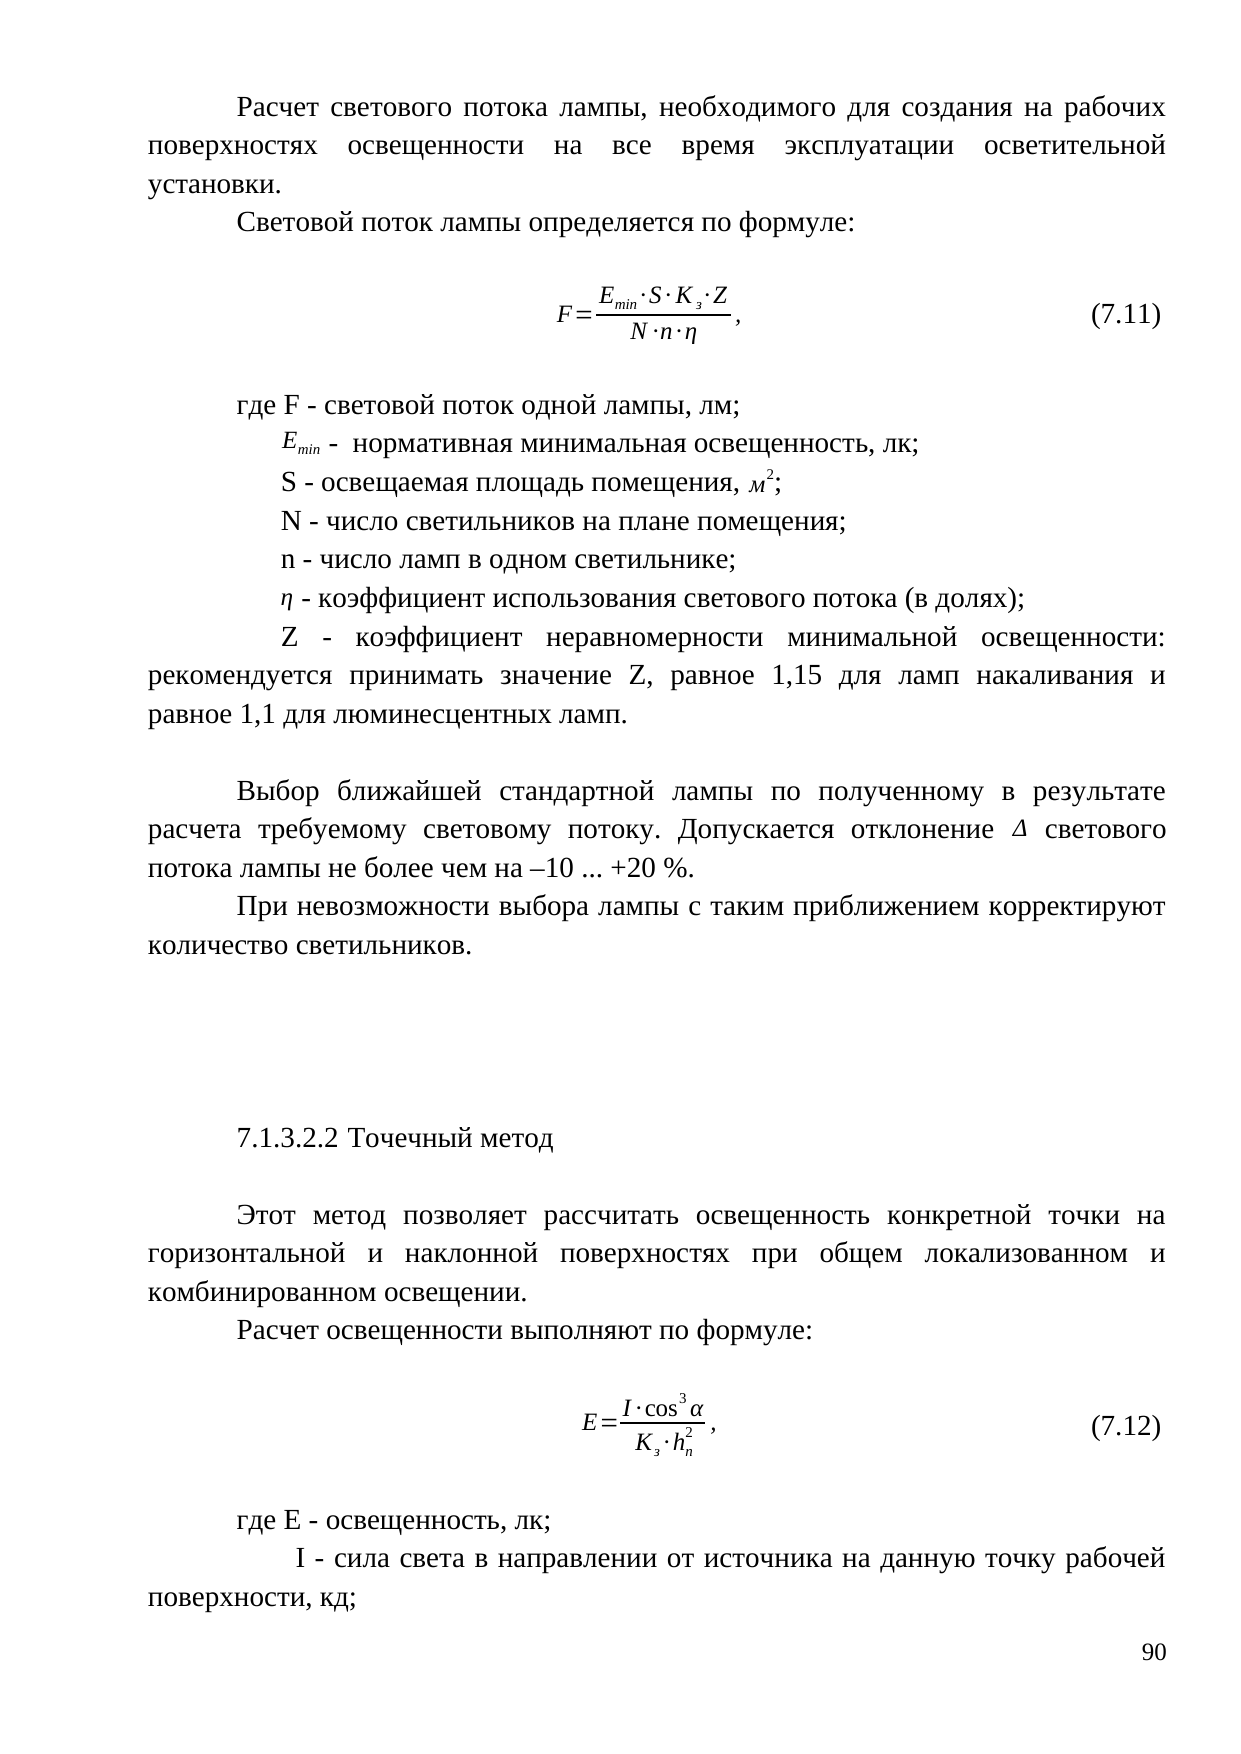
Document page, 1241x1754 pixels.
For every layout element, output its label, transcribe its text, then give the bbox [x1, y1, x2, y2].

table_header [148, 281, 1086, 348]
text где E - освещенность, лк; [148, 1502, 1167, 1536]
text Расчет освещенности выполняют по формуле: [148, 1312, 1167, 1346]
text Расчет светового потока лампы, необходимого для создания на рабочих поверхностях освещенности на все время эксплуатации осветительной установки. [148, 89, 1167, 199]
text Световой поток лампы определяется по формуле: [148, 204, 1167, 238]
table_header [148, 1390, 1086, 1463]
text Выбор ближайшей стандартной лампы по полученному в результате расчета требуемому световому потоку. Допускается отклонение светового потока лампы не более чем на –10 ... +20 %. [148, 773, 1167, 883]
table_header (7.12) [1086, 1390, 1167, 1463]
text - коэффициент использования светового потока (в долях); [148, 580, 1167, 614]
text где F - световой поток одной лампы, лм; [148, 387, 1167, 420]
text I - сила света в направлении от источника на данную точку рабочей поверхности, кд; [148, 1541, 1167, 1613]
text S - освещаемая площадь помещения, ; [148, 464, 1167, 498]
text N - число светильников на плане помещения; [148, 503, 1167, 537]
text Этот метод позволяет рассчитать освещенность конкретной точки на горизонтальной и наклонной поверхностях при общем локализованном и комбинированном освещении. [148, 1197, 1167, 1307]
table_header (7.11) [1086, 281, 1167, 348]
text При невозможности выбора лампы с таким приближением корректируют количество светильников. [148, 888, 1167, 961]
text 7.1.3.2.2 Точечный метод [148, 1120, 1167, 1153]
text n - число ламп в одном светильнике; [148, 542, 1167, 575]
text Z - коэффициент неравномерности минимальной освещенности: рекомендуется принимать значение Z, равное 1,15 для ламп накаливания и равное 1,1 для люминесцентных ламп. [148, 619, 1167, 729]
text - нормативная минимальная освещенность, лк; [148, 425, 1167, 459]
